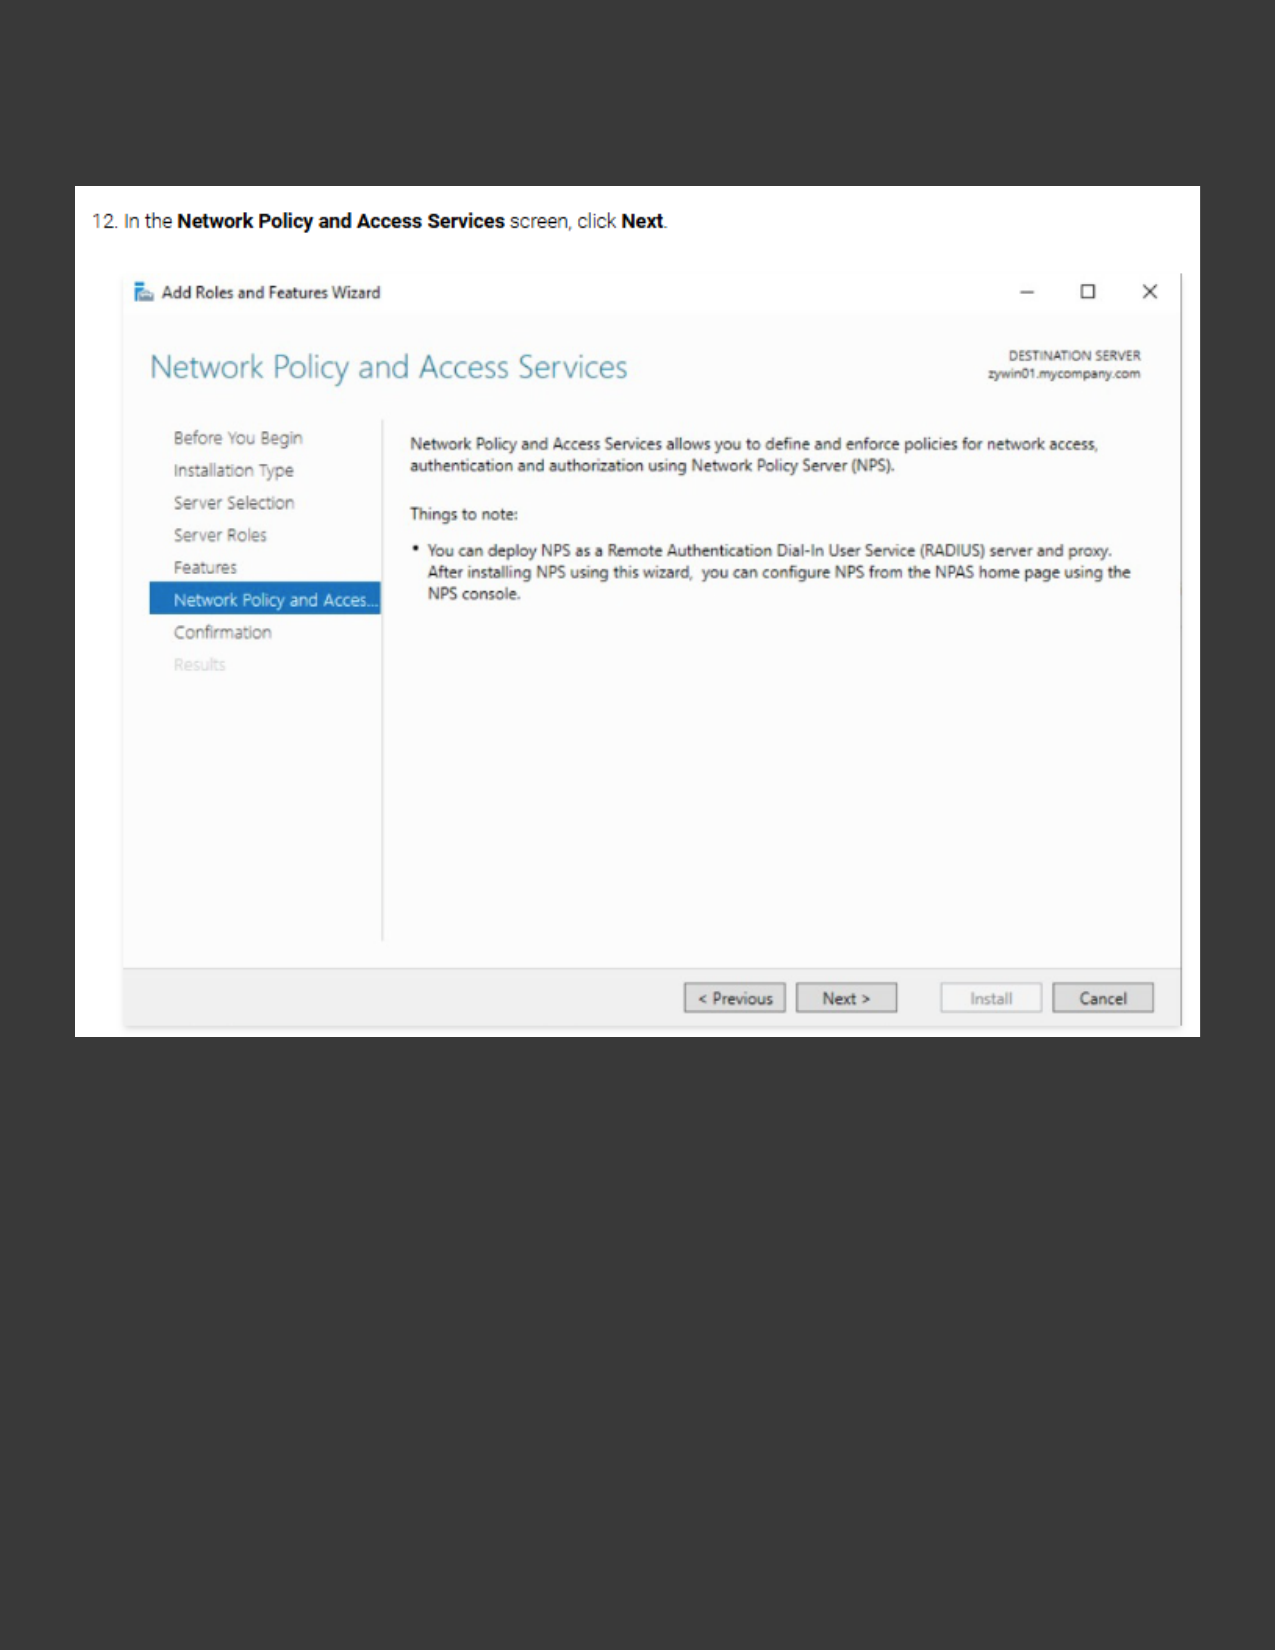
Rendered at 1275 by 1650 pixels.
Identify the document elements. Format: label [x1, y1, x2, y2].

picture [75, 186, 1200, 1037]
